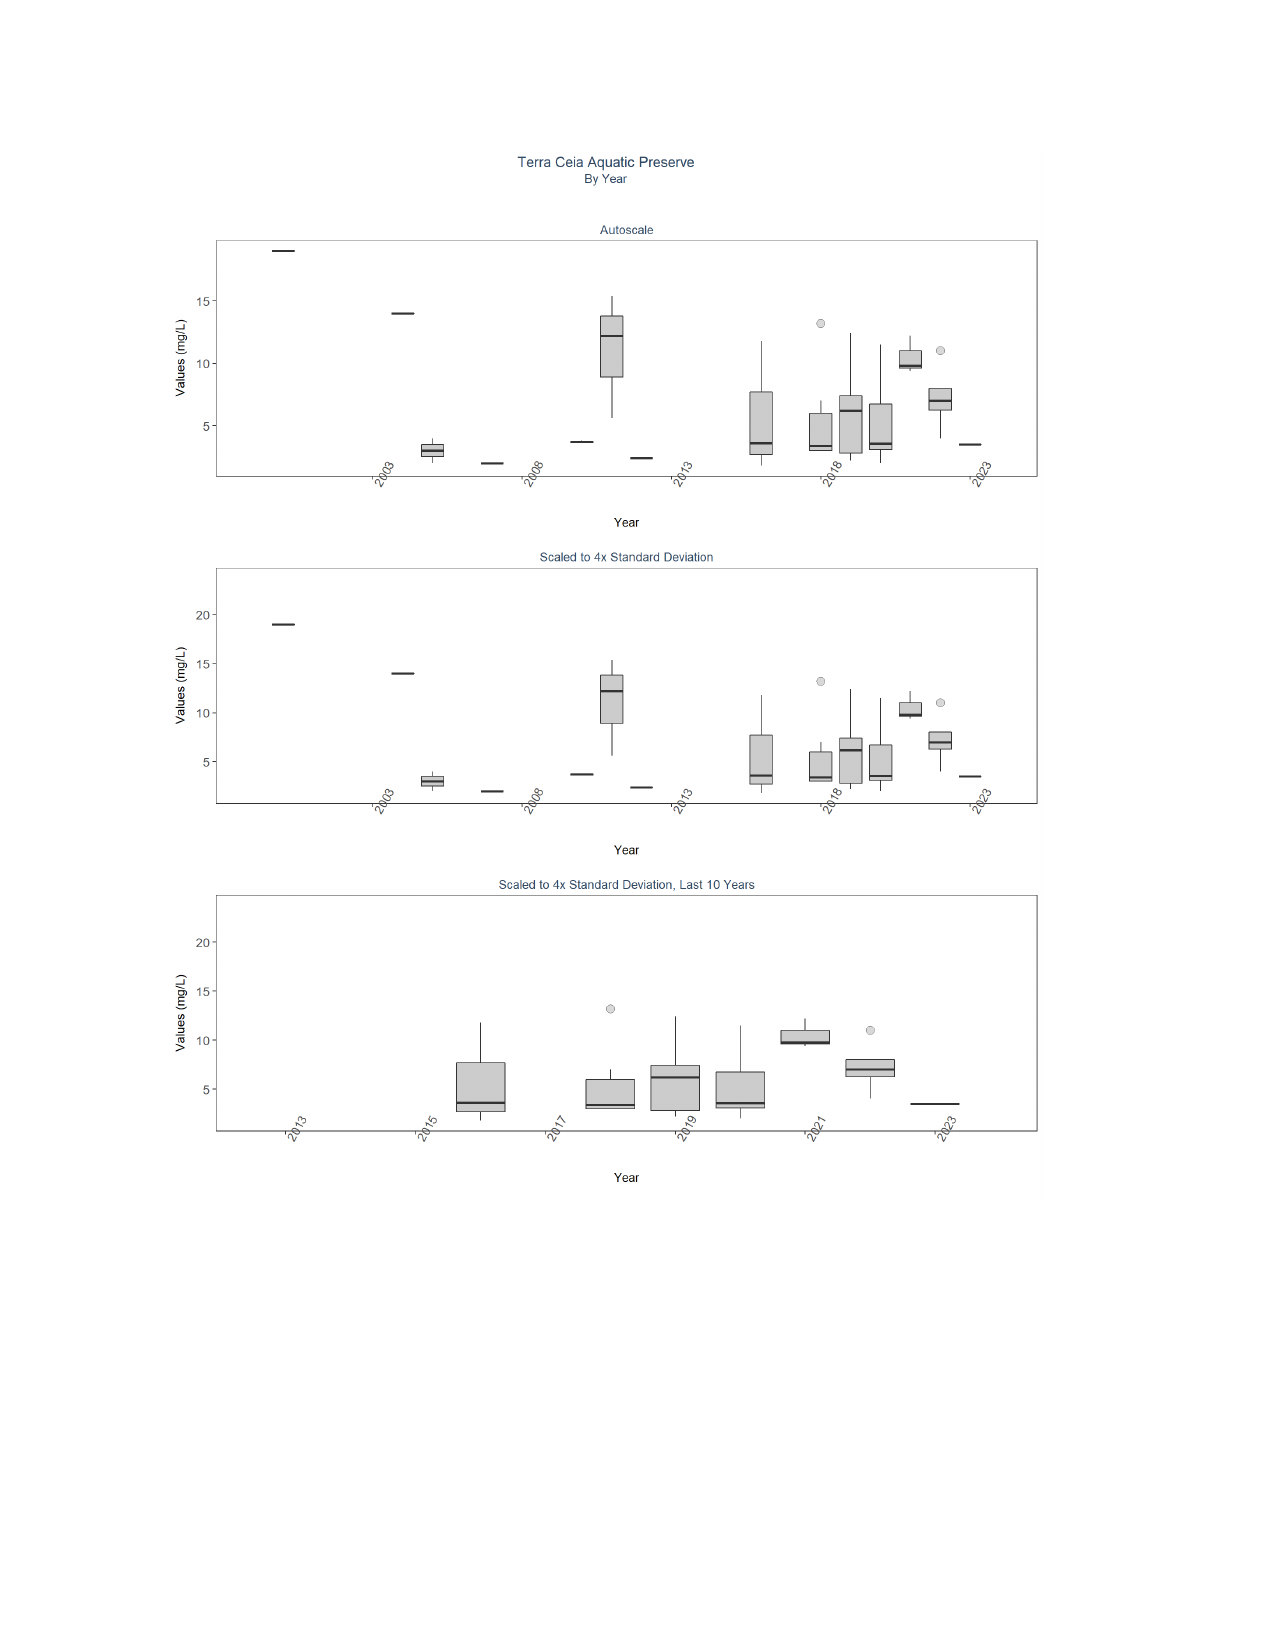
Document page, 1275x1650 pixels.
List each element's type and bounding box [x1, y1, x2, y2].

picture [168, 150, 1044, 1200]
